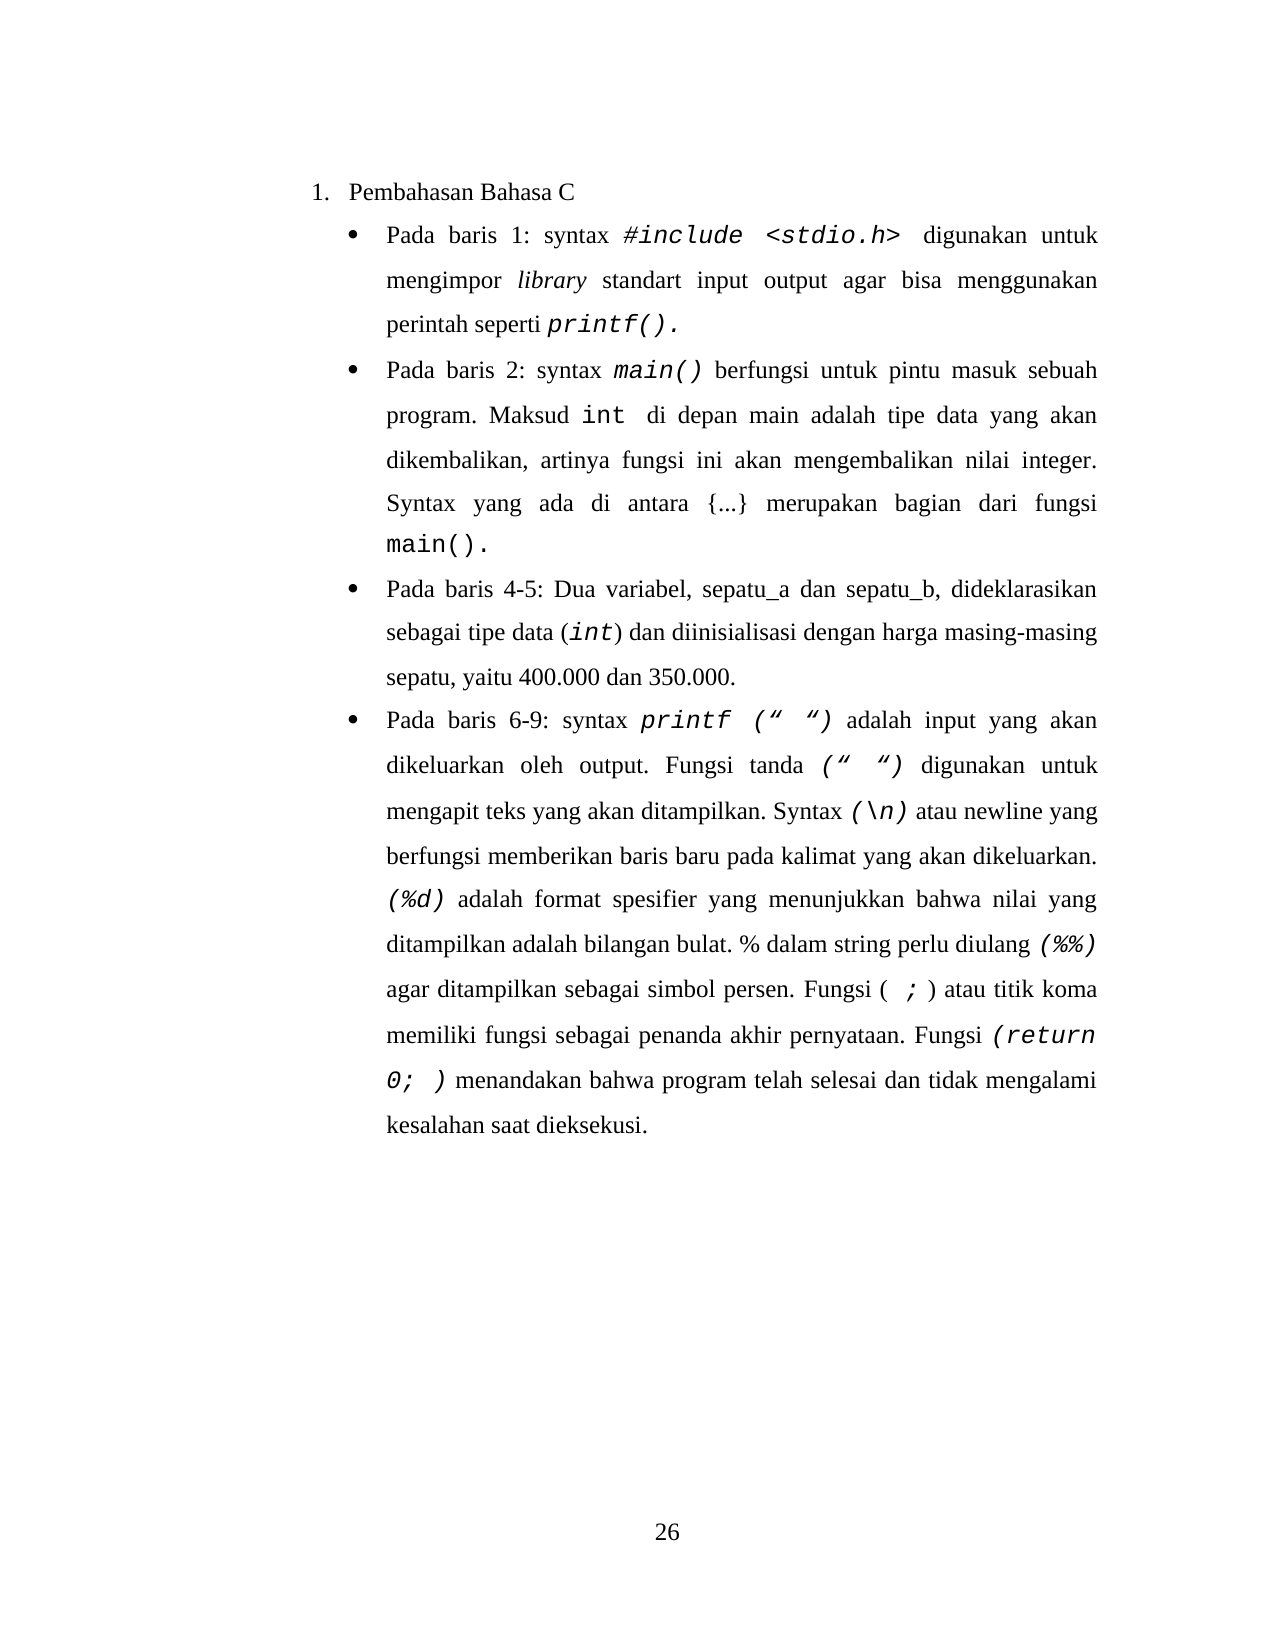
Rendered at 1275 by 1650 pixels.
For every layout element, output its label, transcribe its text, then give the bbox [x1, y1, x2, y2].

list Pada baris 1: syntax #include <stdio.h> digunakan untuk mengimpor library standart input output agar bisa menggunakan perintah seperti printf(). [349, 220, 1098, 339]
list Pembahasan Bahasa C [311, 177, 1098, 206]
list Pada baris 2: syntax main() berfungsi untuk pintu masuk sebuah program. Maksud int di depan main adalah tipe data yang akan dikembalikan, artinya fungsi ini akan mengembalikan nilai integer. Syntax yang ada di antara {...} merupakan bagian dari fungsi main(). [349, 355, 1098, 560]
list Pada baris 6-9: syntax printf (“ “) adalah input yang akan dikeluarkan oleh output. Fungsi tanda (“ “) digunakan untuk mengapit teks yang akan ditampilkan. Syntax (\n) atau newline yang berfungsi memberikan baris baru pada kalimat yang akan dikeluarkan. (%d) adalah format spesifier yang menunjukkan bahwa nilai yang ditampilkan adalah bilangan bulat. % dalam string perlu diulang (%%) agar ditampilkan sebagai simbol persen. Fungsi ( ; ) atau titik koma memiliki fungsi sebagai penanda akhir pernyataan. Fungsi (return 0; ) menandakan bahwa program telah selesai dan tidak mengalami kesalahan saat dieksekusi. [349, 705, 1098, 1139]
list Pada baris 4-5: Dua variabel, sepatu_a dan sepatu_b, dideklarasikan sebagai tipe data (int) dan diinisialisasi dengan harga masing-masing sepatu, yaitu 400.000 dan 350.000. [349, 574, 1098, 691]
